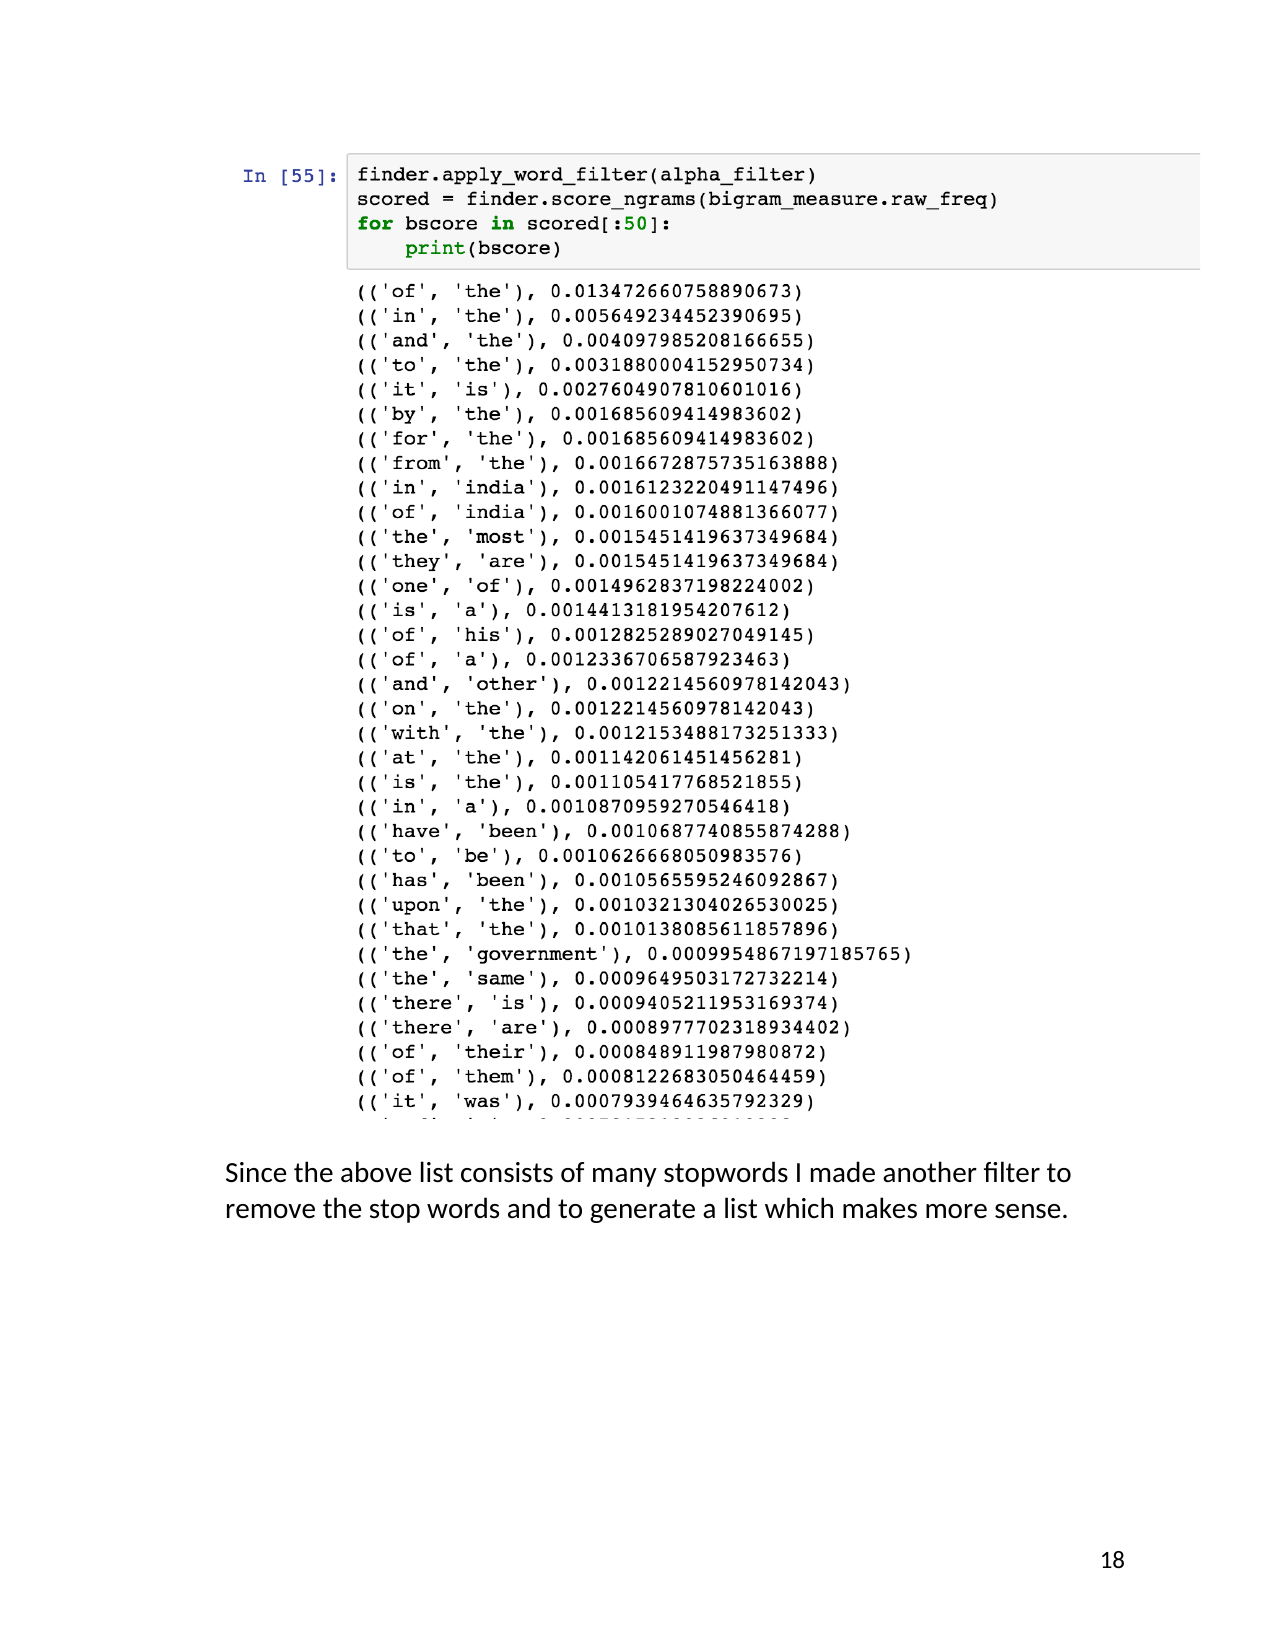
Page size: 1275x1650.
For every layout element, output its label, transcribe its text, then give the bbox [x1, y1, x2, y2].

list Since the above list consists of many stopwords I made another filter to remove the stop words and to generate a list which makes more sense. [225, 1154, 1125, 1226]
picture [225, 150, 1200, 1119]
